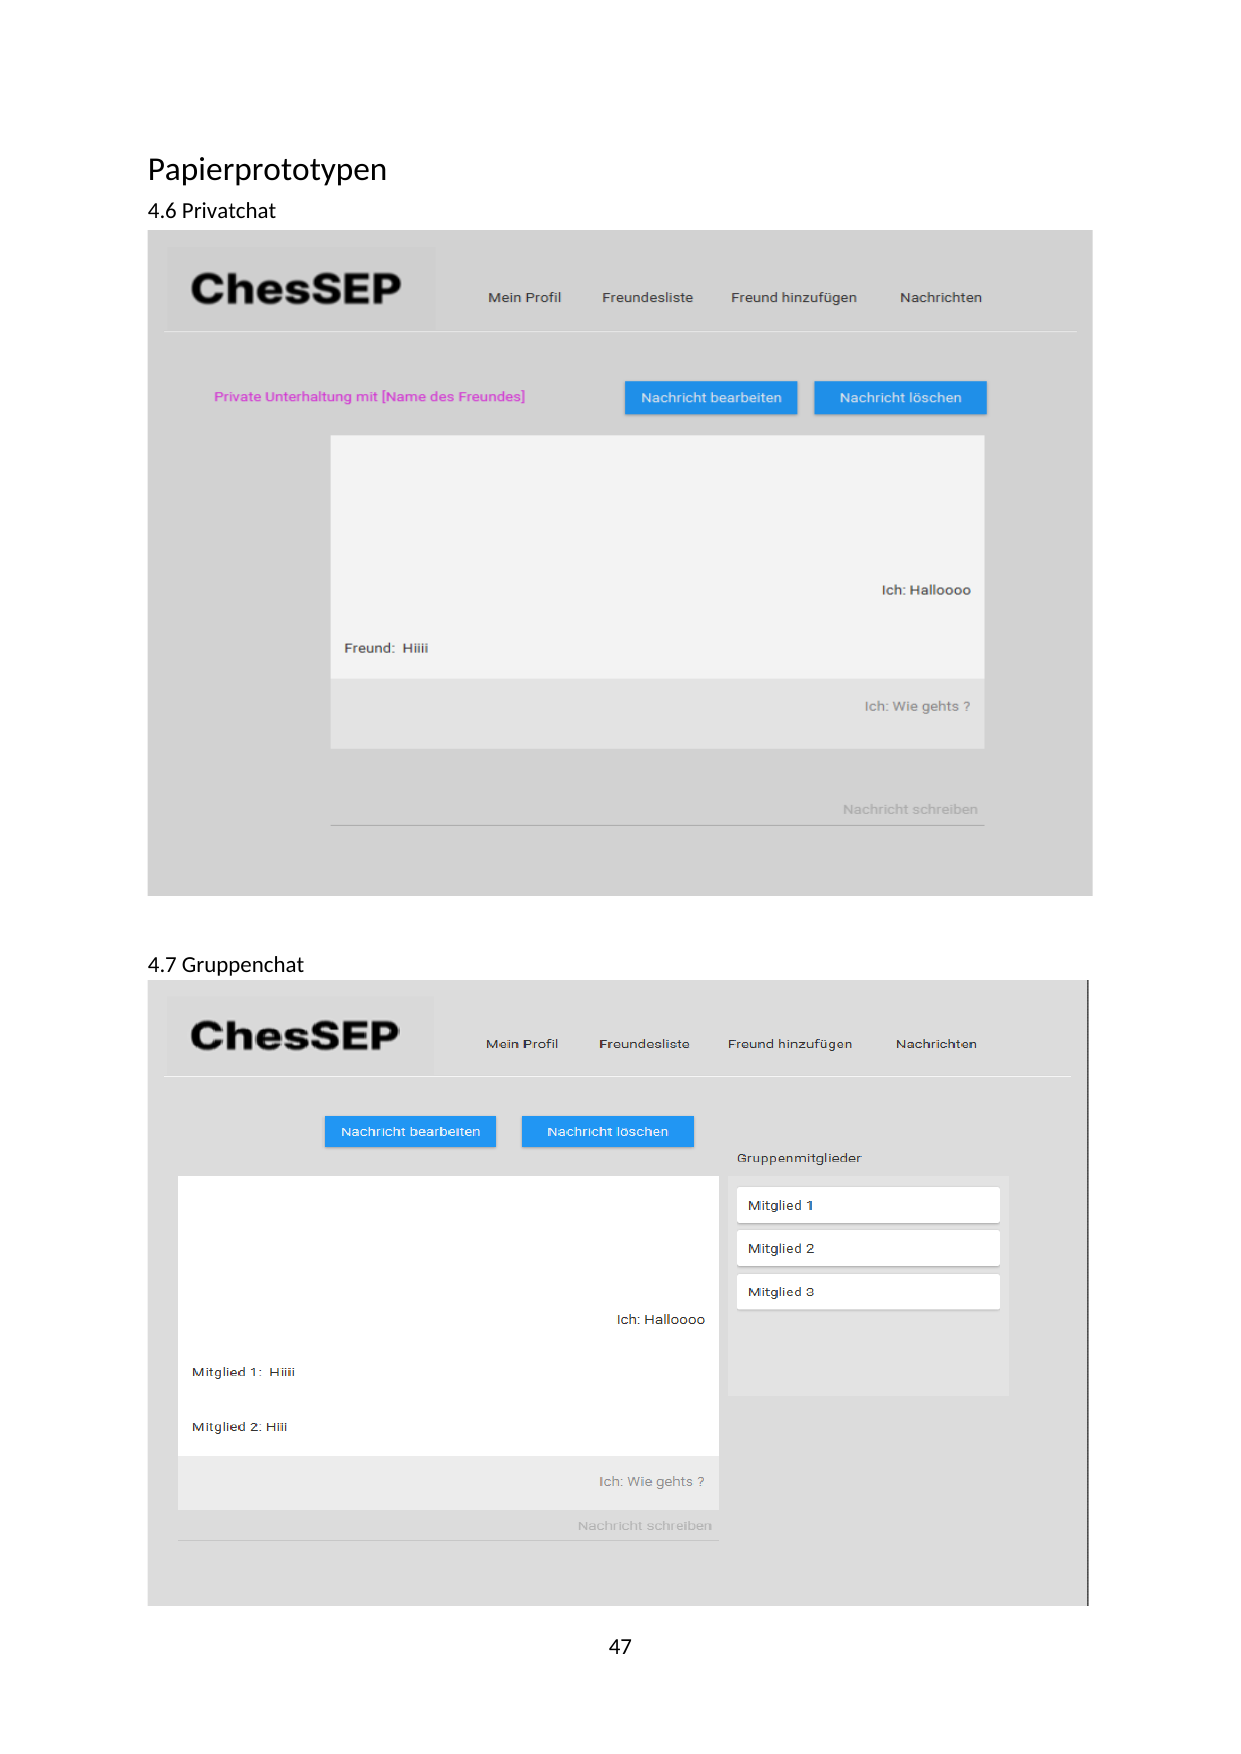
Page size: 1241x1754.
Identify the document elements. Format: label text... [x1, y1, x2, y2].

text Papierprototypen [148, 148, 1093, 188]
picture [147, 230, 1093, 896]
picture [147, 980, 1089, 1606]
text 4.6 Privatchat [148, 196, 1093, 224]
text 4.7 Gruppenchat [148, 950, 1093, 978]
